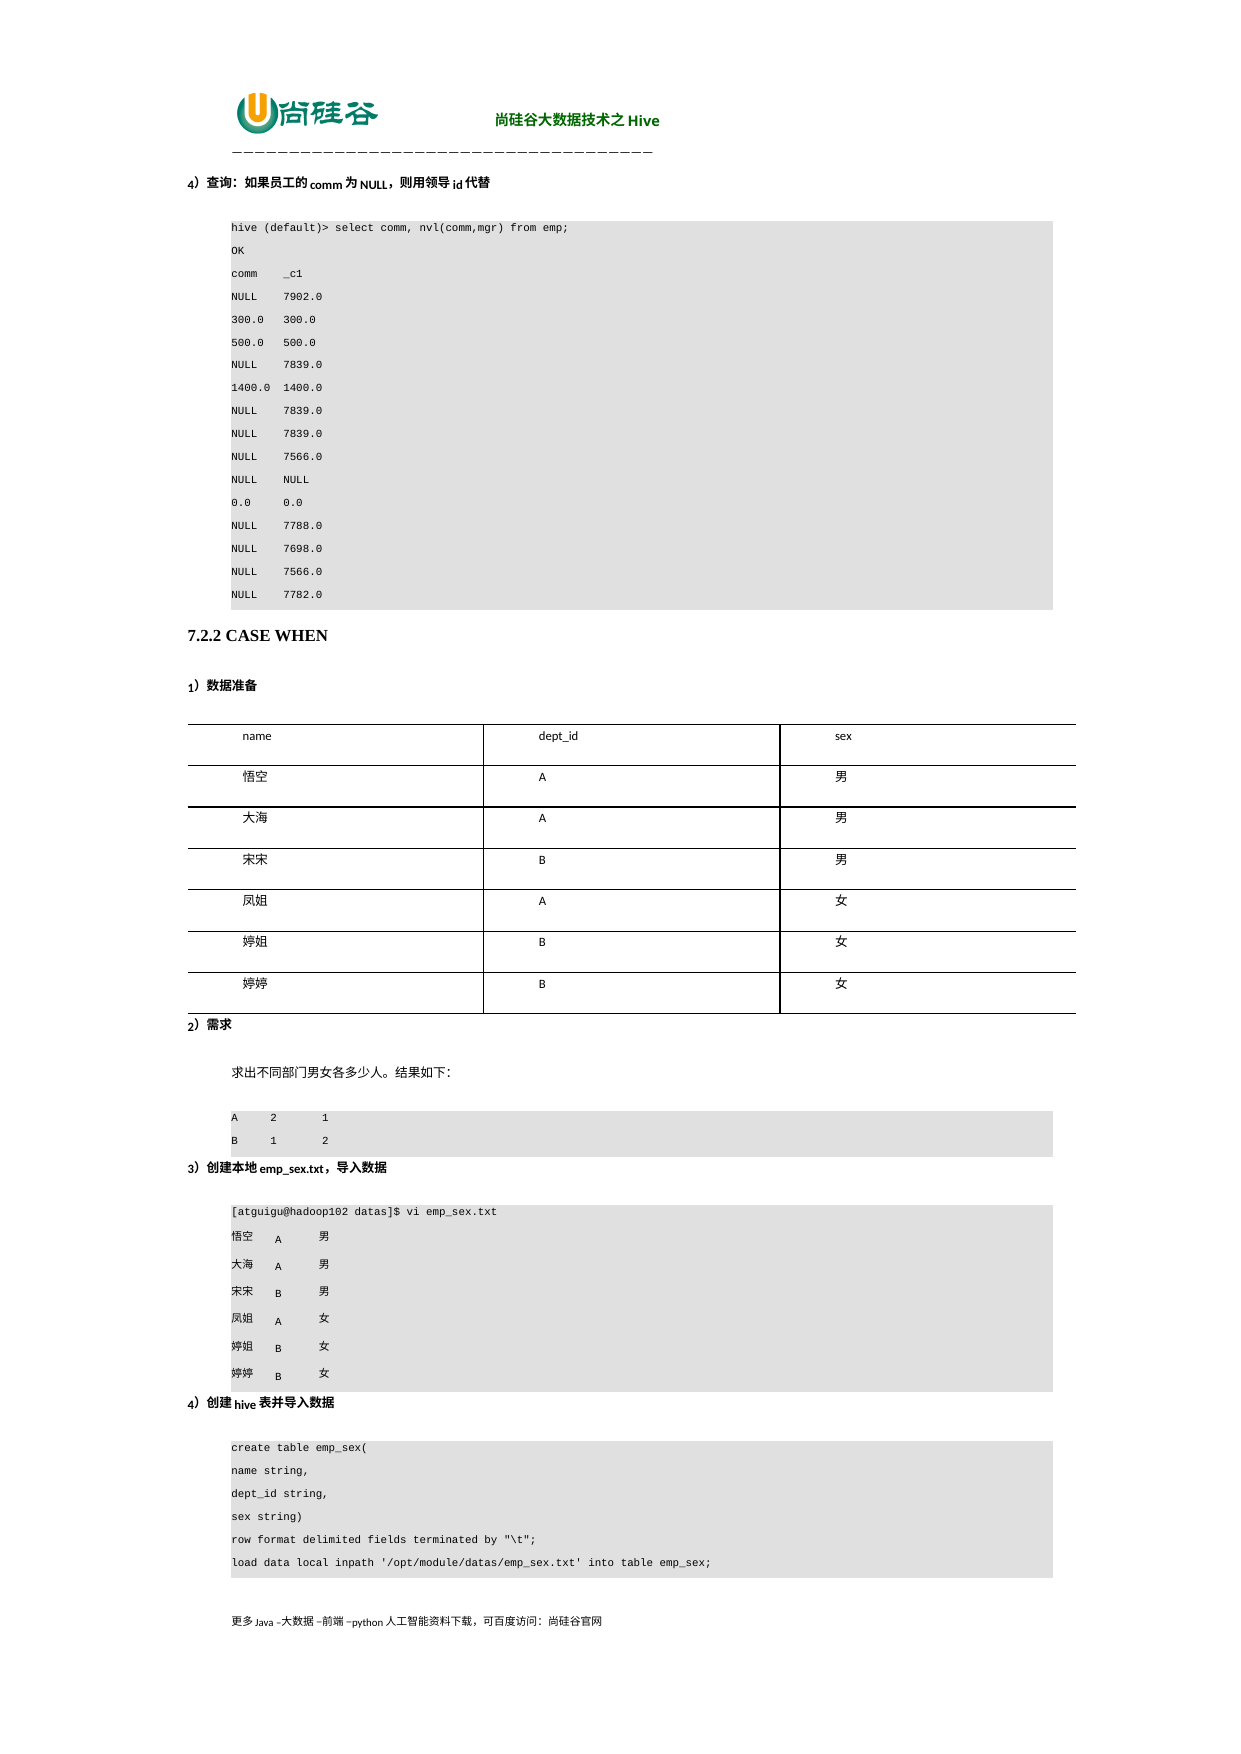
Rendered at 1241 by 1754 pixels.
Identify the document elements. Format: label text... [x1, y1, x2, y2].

text [atguigu@hadoop102 datas]$ vi emp_sex.txt [231, 1205, 1053, 1228]
table_cell 大海 [188, 808, 483, 848]
subtitle 7.2.2 CASE WHEN [187, 610, 1053, 675]
text dept_id string, [231, 1487, 1053, 1509]
text load data local inpath '/opt/module/datas/emp_sex.txt' into table emp_sex; [231, 1555, 1053, 1578]
table_header dept_id [484, 725, 779, 765]
table_cell B [484, 973, 779, 1013]
table_cell 女 [781, 932, 1076, 972]
table_header name [188, 725, 483, 765]
table_cell 男 [781, 849, 1076, 889]
table_cell 男 [781, 766, 1076, 806]
text 2）需求 [187, 1014, 1053, 1047]
text NULL 7782.0 [231, 587, 1053, 610]
table_cell 婷婷 [188, 973, 483, 1013]
table_cell B [484, 932, 779, 972]
text 300.0 300.0 [231, 312, 1053, 335]
table_cell 凤姐 [188, 890, 483, 931]
text 求出不同部门男女各多少人。结果如下： [187, 1063, 1053, 1095]
text sex string) [231, 1509, 1053, 1532]
text 宋宋 B 男 [231, 1283, 1053, 1310]
text 0.0 0.0 [231, 496, 1053, 519]
text NULL 7839.0 [231, 427, 1053, 450]
text NULL 7788.0 [231, 519, 1053, 542]
table_cell 男 [781, 808, 1076, 848]
text hive (default)> select comm, nvl(comm,mgr) from emp; [231, 221, 1053, 244]
text NULL 7902.0 [231, 289, 1053, 312]
text 凤姐 A 女 [231, 1310, 1053, 1338]
text 4）查询：如果员工的comm为NULL，则用领导id代替 [187, 172, 1053, 205]
text 婷婷 B 女 [231, 1365, 1053, 1392]
text comm _c1 [231, 267, 1053, 289]
text row format delimited fields terminated by "\t"; [231, 1532, 1053, 1555]
table_cell A [484, 766, 779, 806]
text B 1 2 [231, 1134, 1053, 1157]
table_cell A [484, 890, 779, 931]
text 1400.0 1400.0 [231, 381, 1053, 404]
text name string, [231, 1464, 1053, 1487]
text 500.0 500.0 [231, 335, 1053, 358]
text A 2 1 [231, 1111, 1053, 1134]
table_cell 婷姐 [188, 932, 483, 972]
text 4）创建hive表并导入数据 [187, 1392, 1053, 1425]
table_cell 悟空 [188, 766, 483, 806]
text 婷姐 B 女 [231, 1338, 1053, 1365]
text NULL 7839.0 [231, 404, 1053, 427]
picture [231, 88, 382, 138]
text NULL 7566.0 [231, 450, 1053, 473]
text NULL 7566.0 [231, 564, 1053, 587]
table_cell 女 [781, 973, 1076, 1013]
text OK [231, 244, 1053, 267]
table_cell 女 [781, 890, 1076, 931]
table_cell B [484, 849, 779, 889]
table_header sex [781, 725, 1076, 765]
text 悟空 A 男 [231, 1228, 1053, 1255]
text NULL 7839.0 [231, 358, 1053, 381]
text create table emp_sex( [231, 1441, 1053, 1464]
text 大海 A 男 [231, 1255, 1053, 1283]
text 3）创建本地emp_sex.txt，导入数据 [187, 1157, 1053, 1189]
text NULL 7698.0 [231, 542, 1053, 564]
text NULL NULL [231, 473, 1053, 496]
text 1）数据准备 [187, 675, 1053, 708]
table_cell A [484, 808, 779, 848]
table_cell 宋宋 [188, 849, 483, 889]
